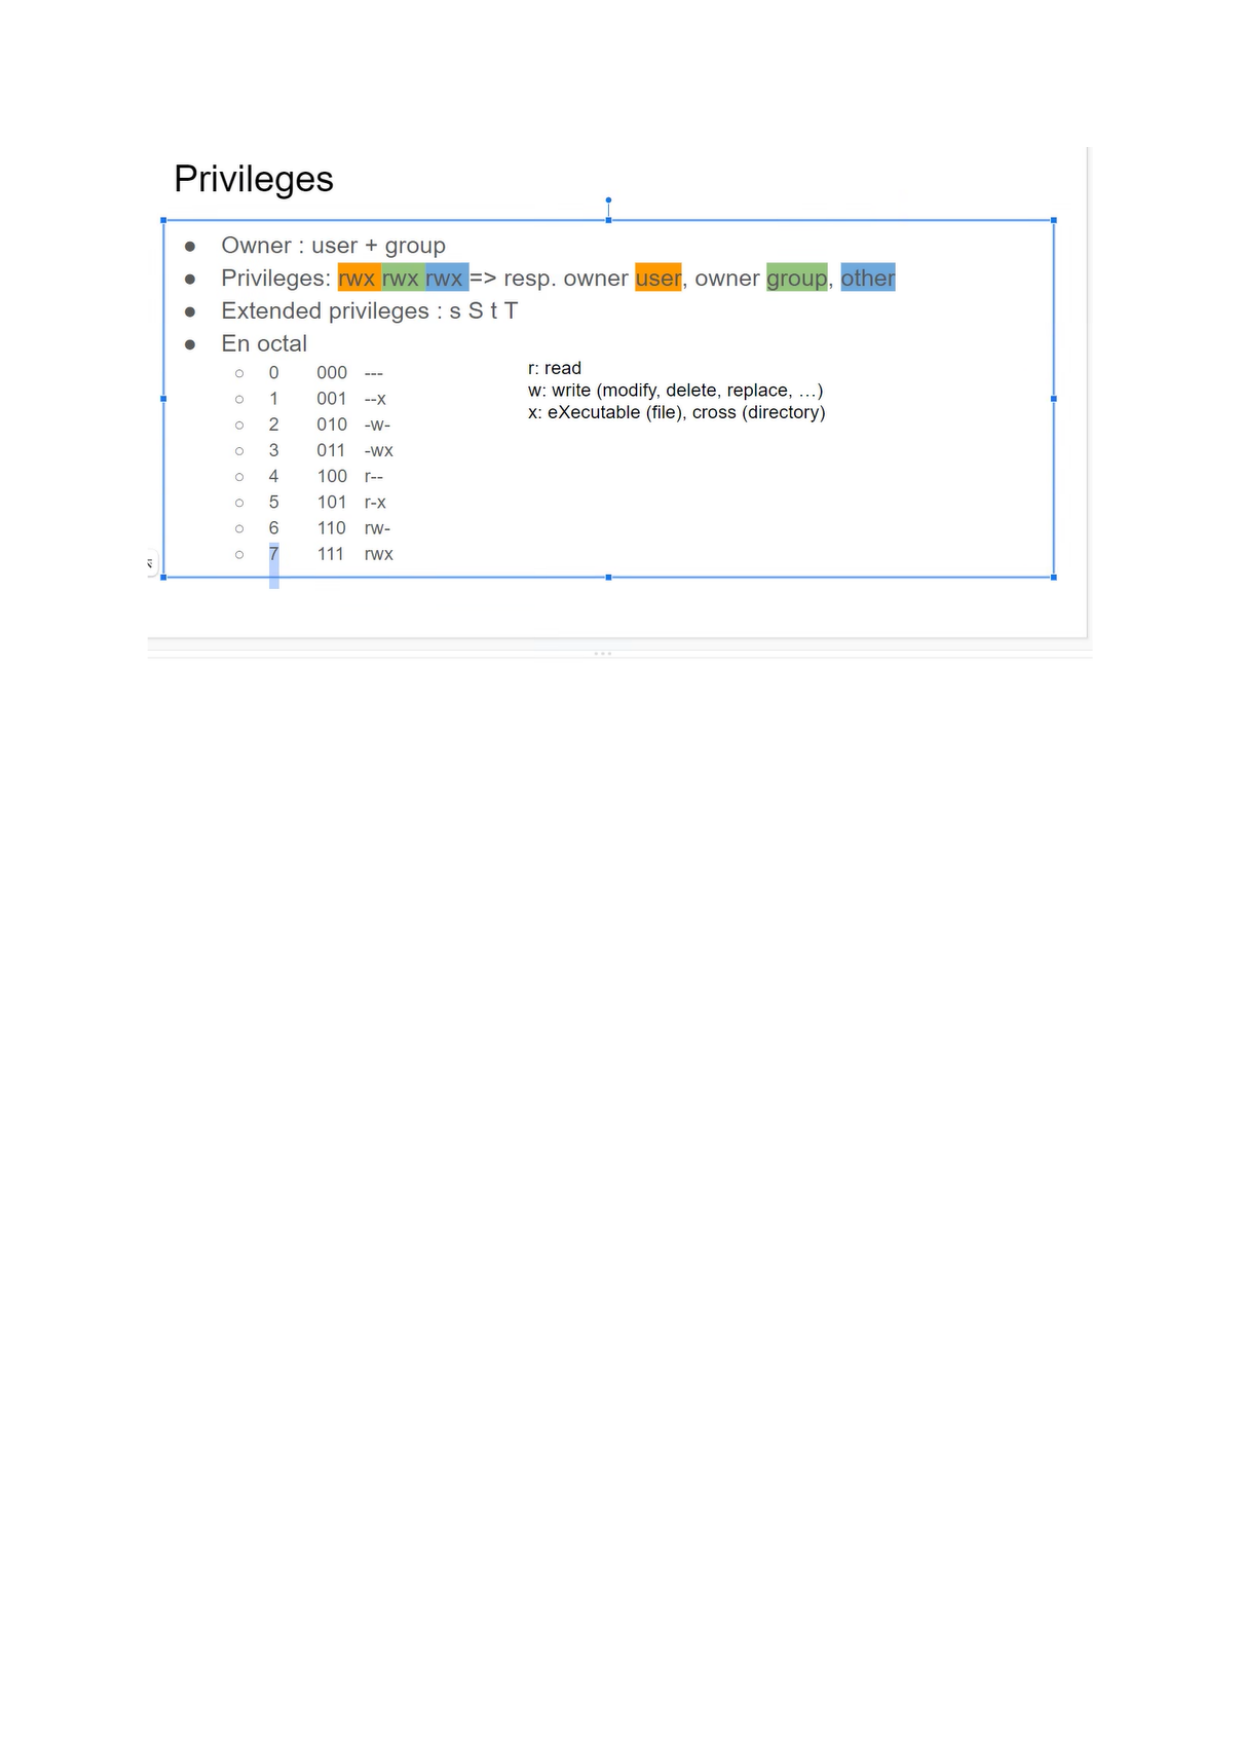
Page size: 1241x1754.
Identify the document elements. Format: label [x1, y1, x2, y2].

picture [147, 147, 1093, 663]
